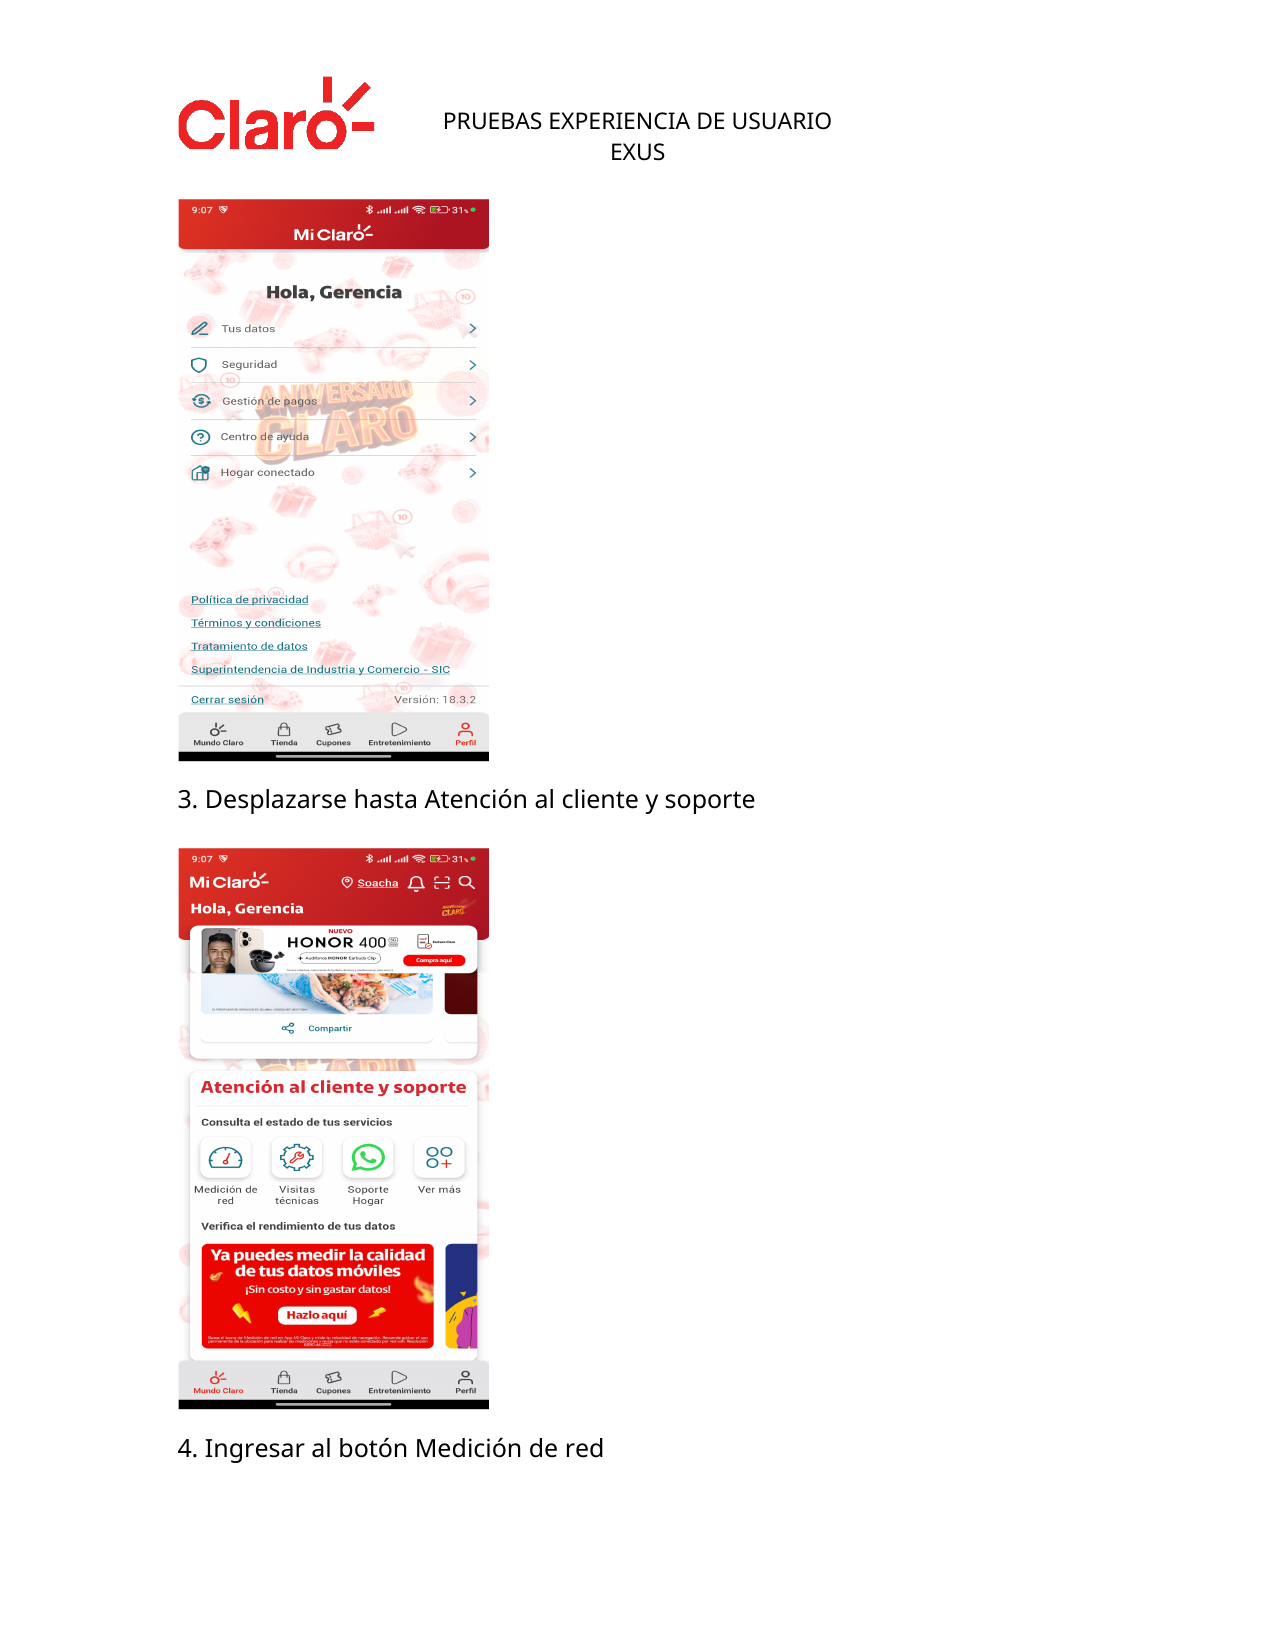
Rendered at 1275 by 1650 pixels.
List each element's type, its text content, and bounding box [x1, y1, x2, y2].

picture [177, 198, 490, 762]
picture [177, 76, 374, 149]
text 4. Ingresar al botón Medición de red [177, 1431, 1098, 1465]
text 3. Desplazarse hasta Atención al cliente y soporte [177, 782, 1098, 816]
picture [177, 847, 490, 1410]
